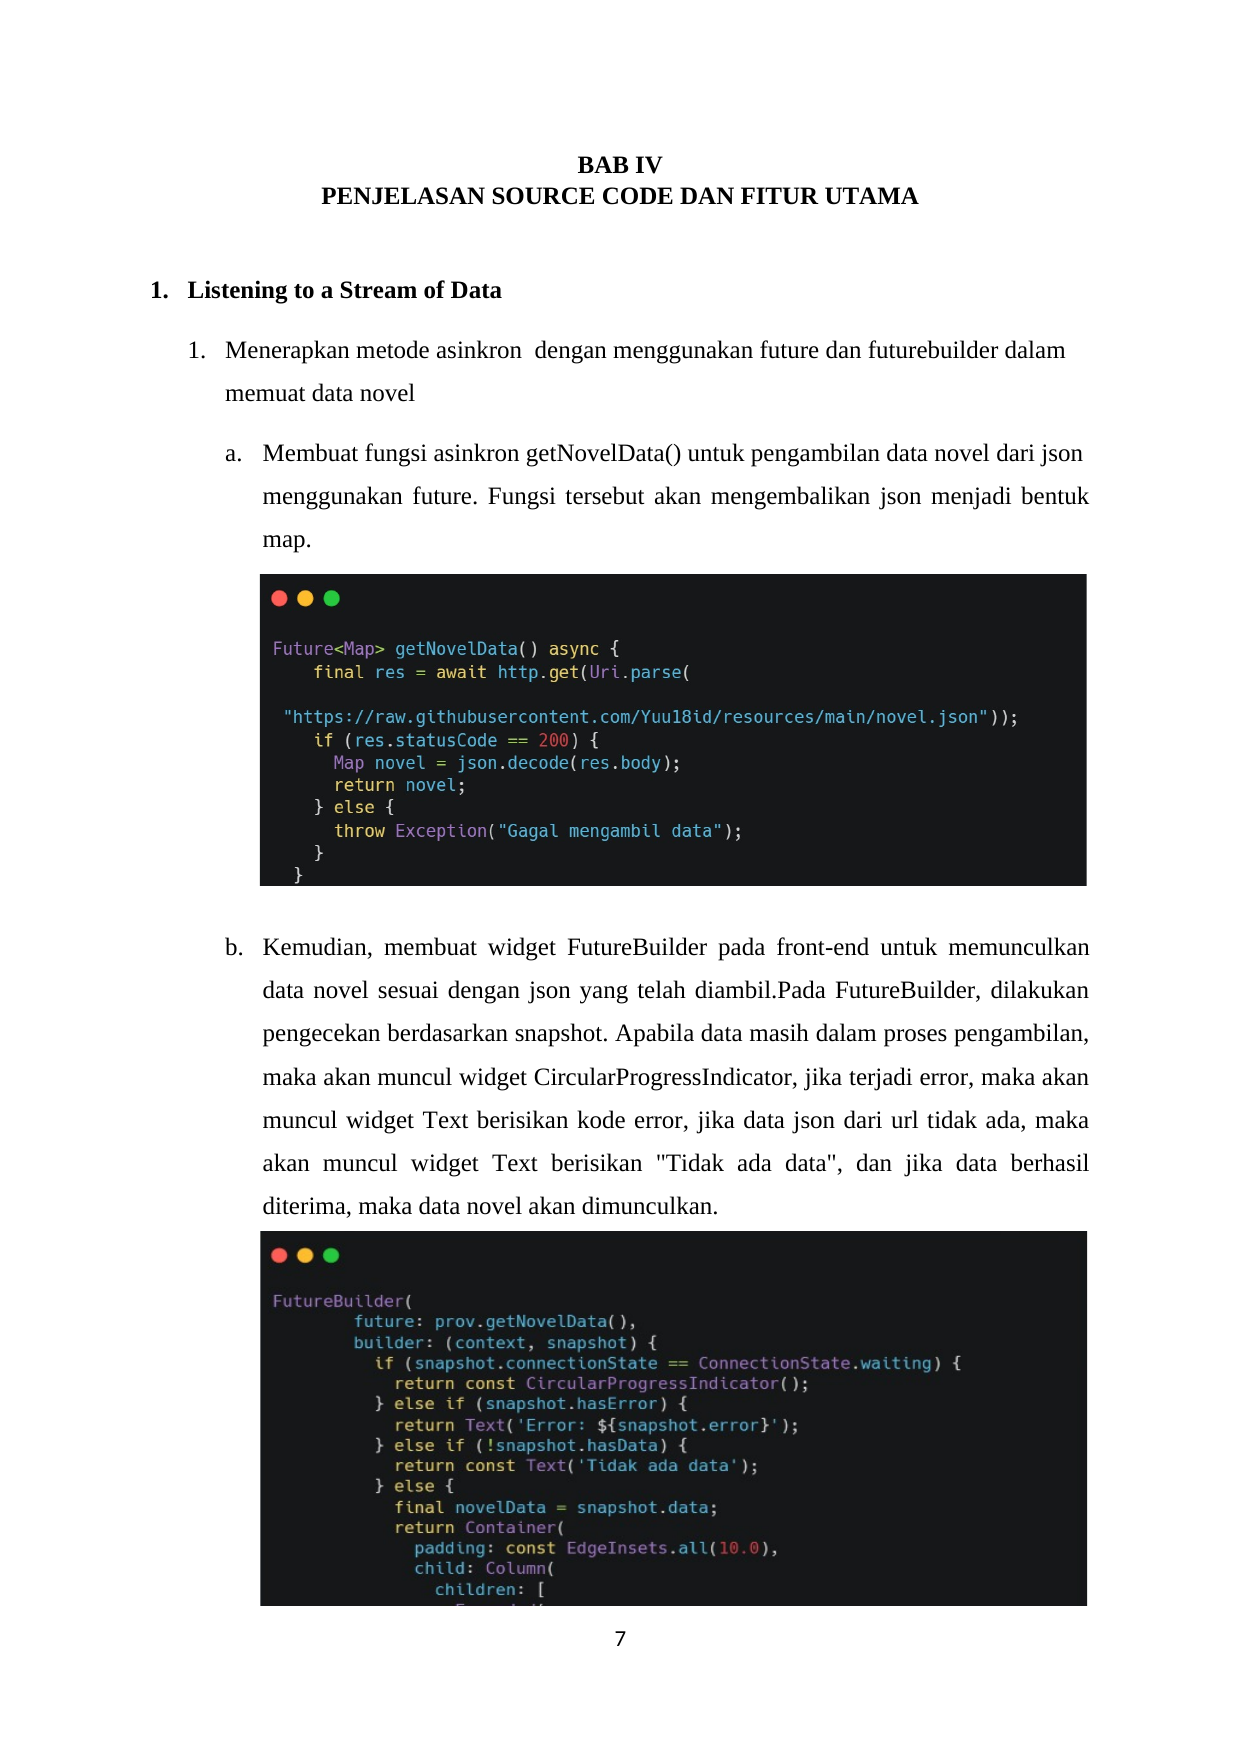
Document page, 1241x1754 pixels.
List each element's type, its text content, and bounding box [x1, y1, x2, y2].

picture [260, 1231, 1088, 1606]
list Menerapkan metode asinkron dengan menggunakan future dan futurebuilder dalam memuat data novel [187, 335, 1090, 407]
subtitle Listening to a Stream of Data [150, 276, 1090, 304]
picture [259, 574, 1087, 886]
list Membuat fungsi asinkron getNovelData() untuk pengambilan data novel dari json menggunakan future. Fungsi tersebut akan mengembalikan json menjadi bentuk map. [225, 438, 1090, 553]
subtitle BAB IV PENJELASAN SOURCE CODE DAN FITUR UTAMA [150, 150, 1090, 210]
list Kemudian, membuat widget FutureBuilder pada front-end untuk memunculkan data novel sesuai dengan json yang telah diambil.Pada FutureBuilder, dilakukan pengecekan berdasarkan snapshot. Apabila data masih dalam proses pengambilan, maka akan muncul widget CircularProgressIndicator, jika terjadi error, maka akan muncul widget Text berisikan kode error, jika data json dari url tidak ada, maka akan muncul widget Text berisikan "Tidak ada data", dan jika data berhasil diterima, maka data novel akan dimunculkan. [225, 932, 1090, 1220]
